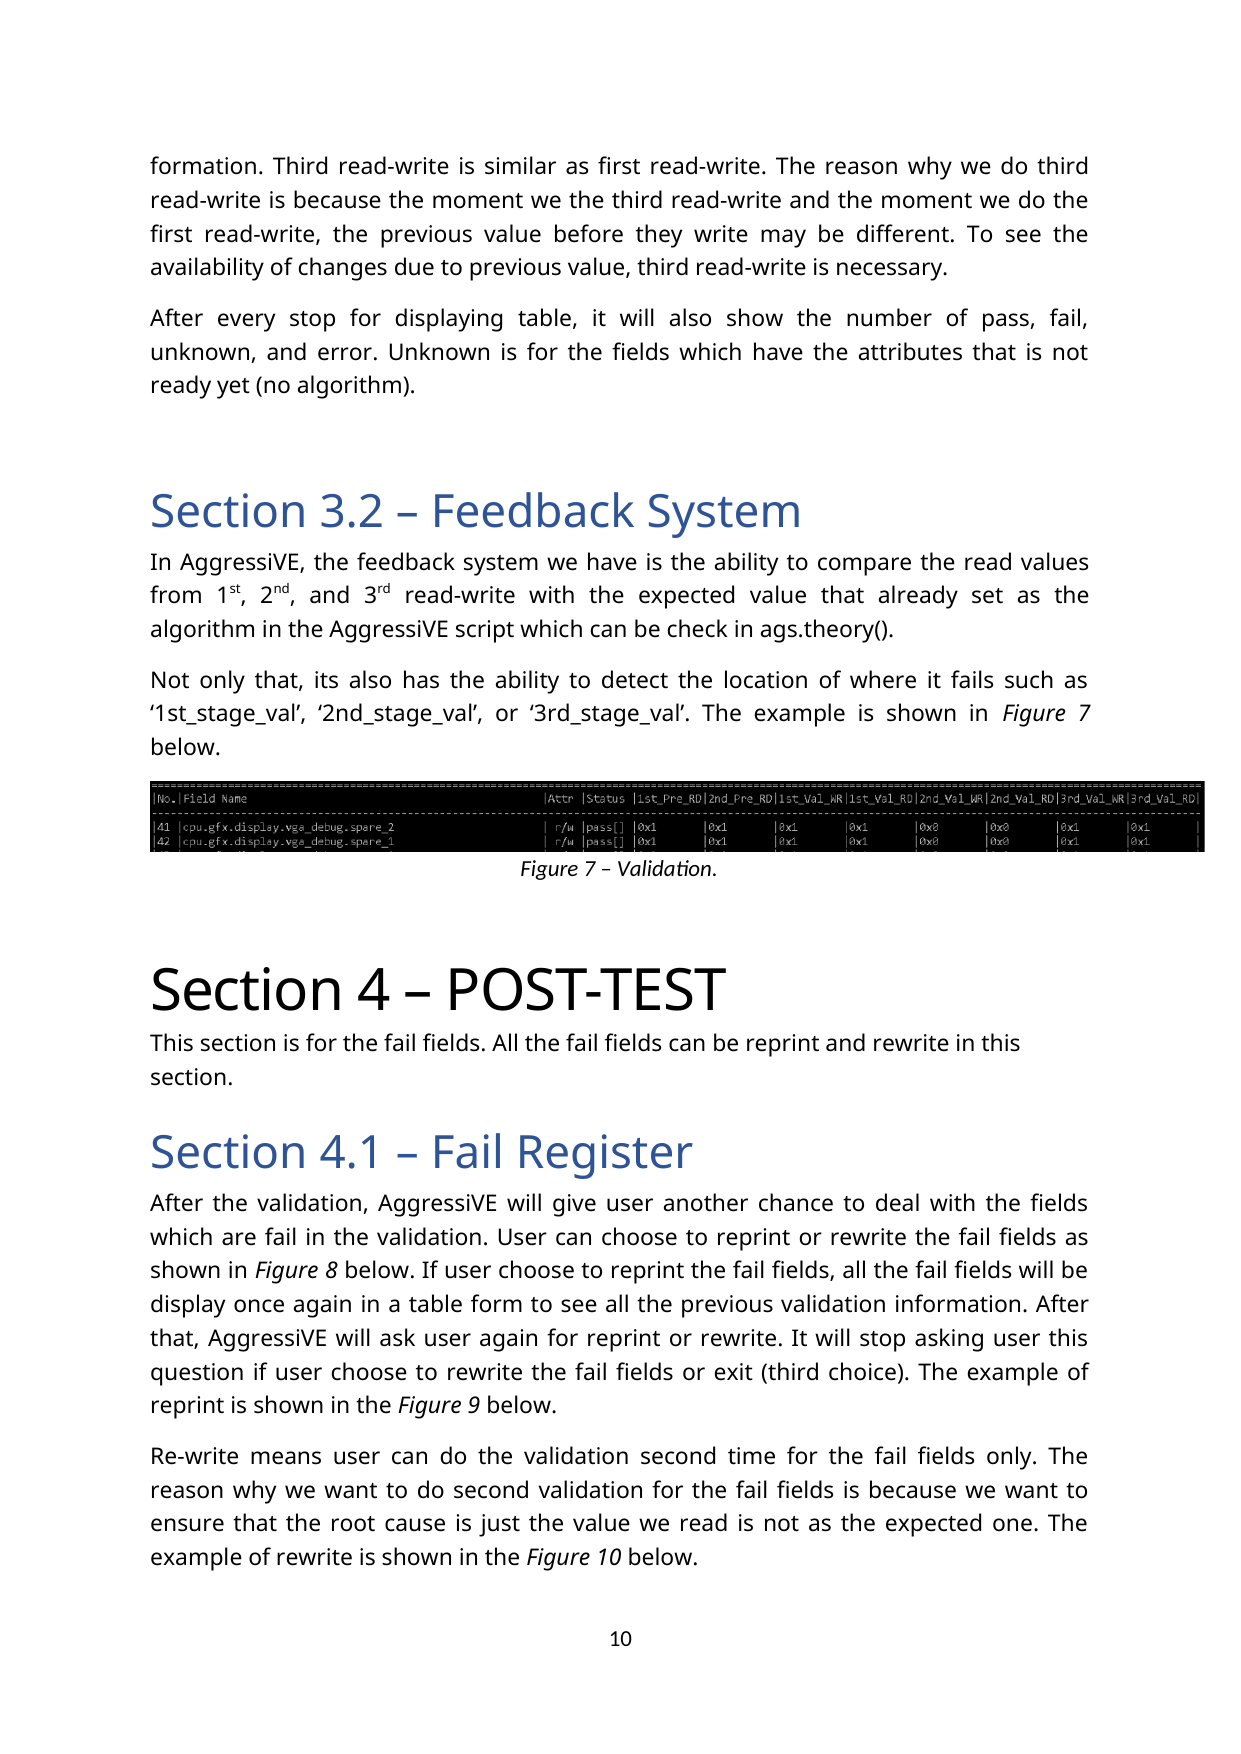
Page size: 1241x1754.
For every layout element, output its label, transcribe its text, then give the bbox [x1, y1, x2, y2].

text Not only that, its also has the ability to detect the location of where it fails such as ‘1st_stage_val’, ‘2nd_stage_val’, or ‘3rd_stage_val’. The example is shown in Figure 7 below. [150, 663, 1090, 762]
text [150, 150, 1090, 282]
text This section is for the fail fields. All the fail fields can be reprint and rewrite in this section. [150, 1027, 1090, 1092]
title Section 4 – POST-TEST [150, 948, 1090, 1027]
text After the validation, AggressiVE will give user another chance to deal with the fields which are fail in the validation. User can choose to reprint or rewrite the fail fields as shown in Figure 8 below. If user choose to reprint the fail fields, all the fail fields will be display once again in a table form to see all the previous validation information. After that, AggressiVE will ask user again for reprint or rewrite. It will stop asking user this question if user choose to rewrite the fail fields or exit (third choice). The example of reprint is shown in the Figure 9 below. [150, 1187, 1090, 1421]
picture [150, 781, 1205, 852]
subtitle Section 3.2 – Feedback System [150, 478, 1090, 541]
text In AggressiVE, the feedback system we have is the ability to compare the read values from 1st, 2nd, and 3rd read-write with the expected value that already set as the algorithm in the AggressiVE script which can be check in ags.theory(). [150, 546, 1090, 644]
text Figure 7 – Validation. [150, 852, 1090, 882]
text After every stop for displaying table, it will also show the number of pass, fail, unknown, and error. Unknown is for the fields which have the attributes that is not ready yet (no algorithm). [150, 302, 1090, 400]
subtitle Section 4.1 – Fail Register [150, 1120, 1090, 1182]
text Re-write means user can do the validation second time for the fail fields only. The reason why we want to do second validation for the fail fields is because we want to ensure that the root cause is just the value we read is not as the expected one. The example of rewrite is shown in the Figure 10 below. [150, 1440, 1090, 1572]
